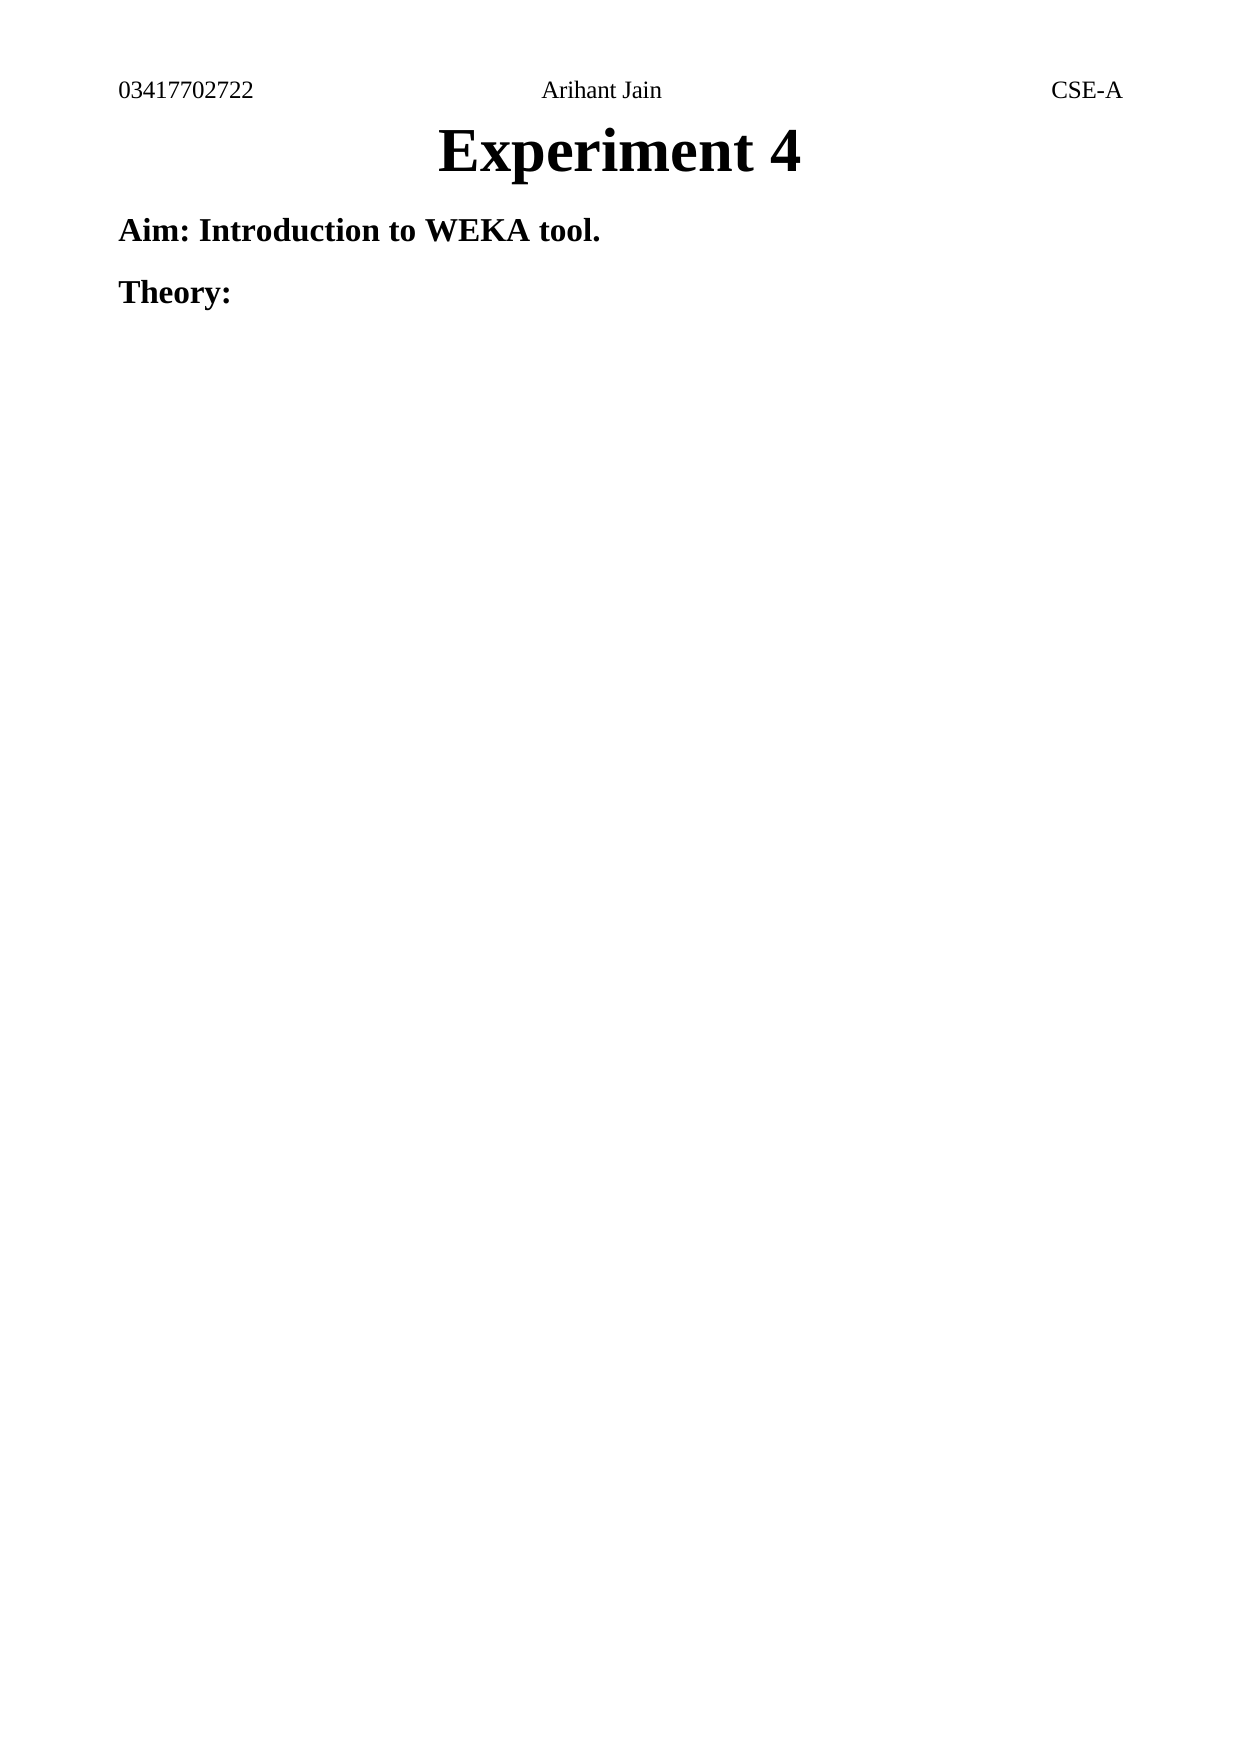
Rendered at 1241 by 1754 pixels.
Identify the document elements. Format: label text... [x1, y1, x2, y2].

subtitle Experiment 4 [103, 113, 1137, 185]
text Aim: Introduction to WEKA tool. Theory: [118, 210, 607, 311]
